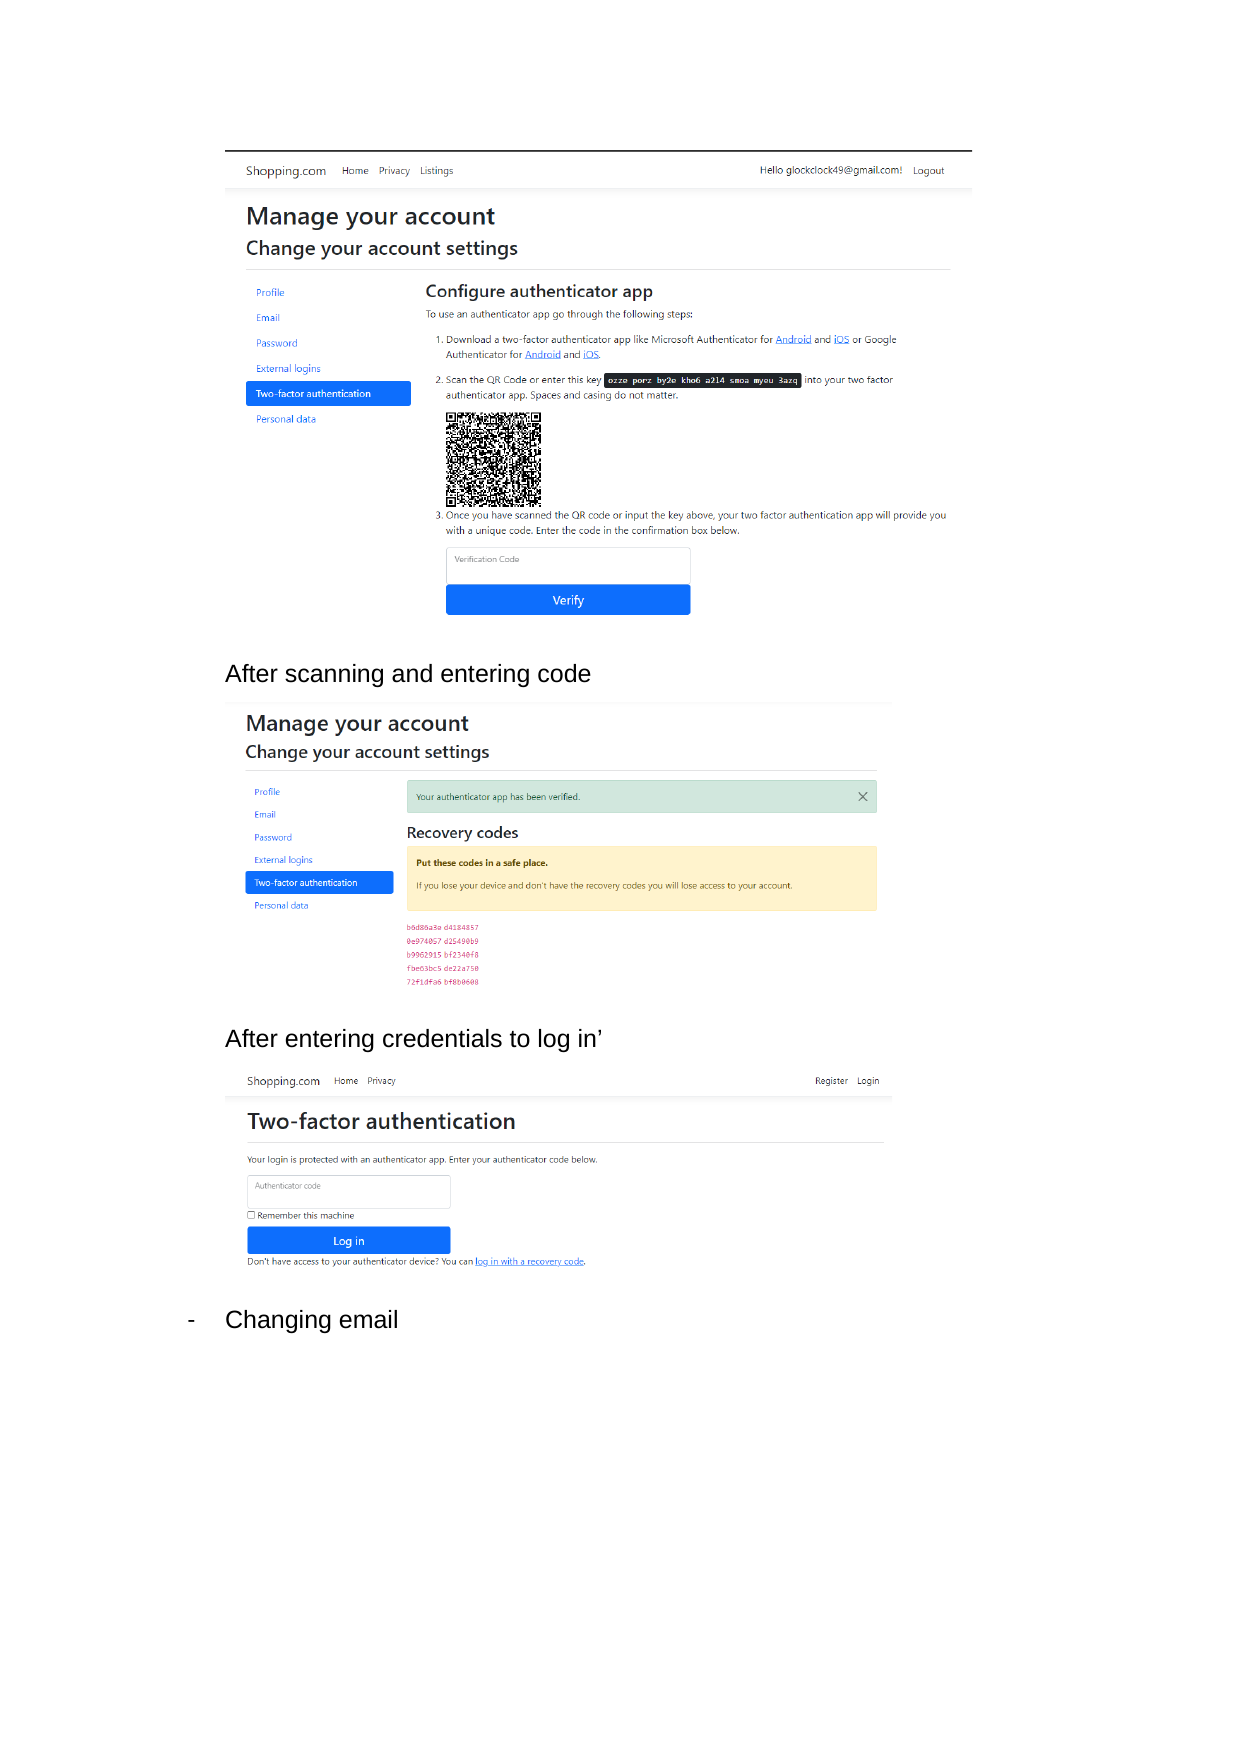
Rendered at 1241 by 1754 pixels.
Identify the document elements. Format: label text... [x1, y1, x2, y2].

list After entering credentials to log in’ [225, 1024, 1090, 1053]
picture [225, 1067, 893, 1291]
list Changing email [187, 1304, 1090, 1334]
picture [225, 702, 892, 1011]
list After scanning and entering code [225, 659, 1090, 688]
picture [225, 150, 973, 646]
